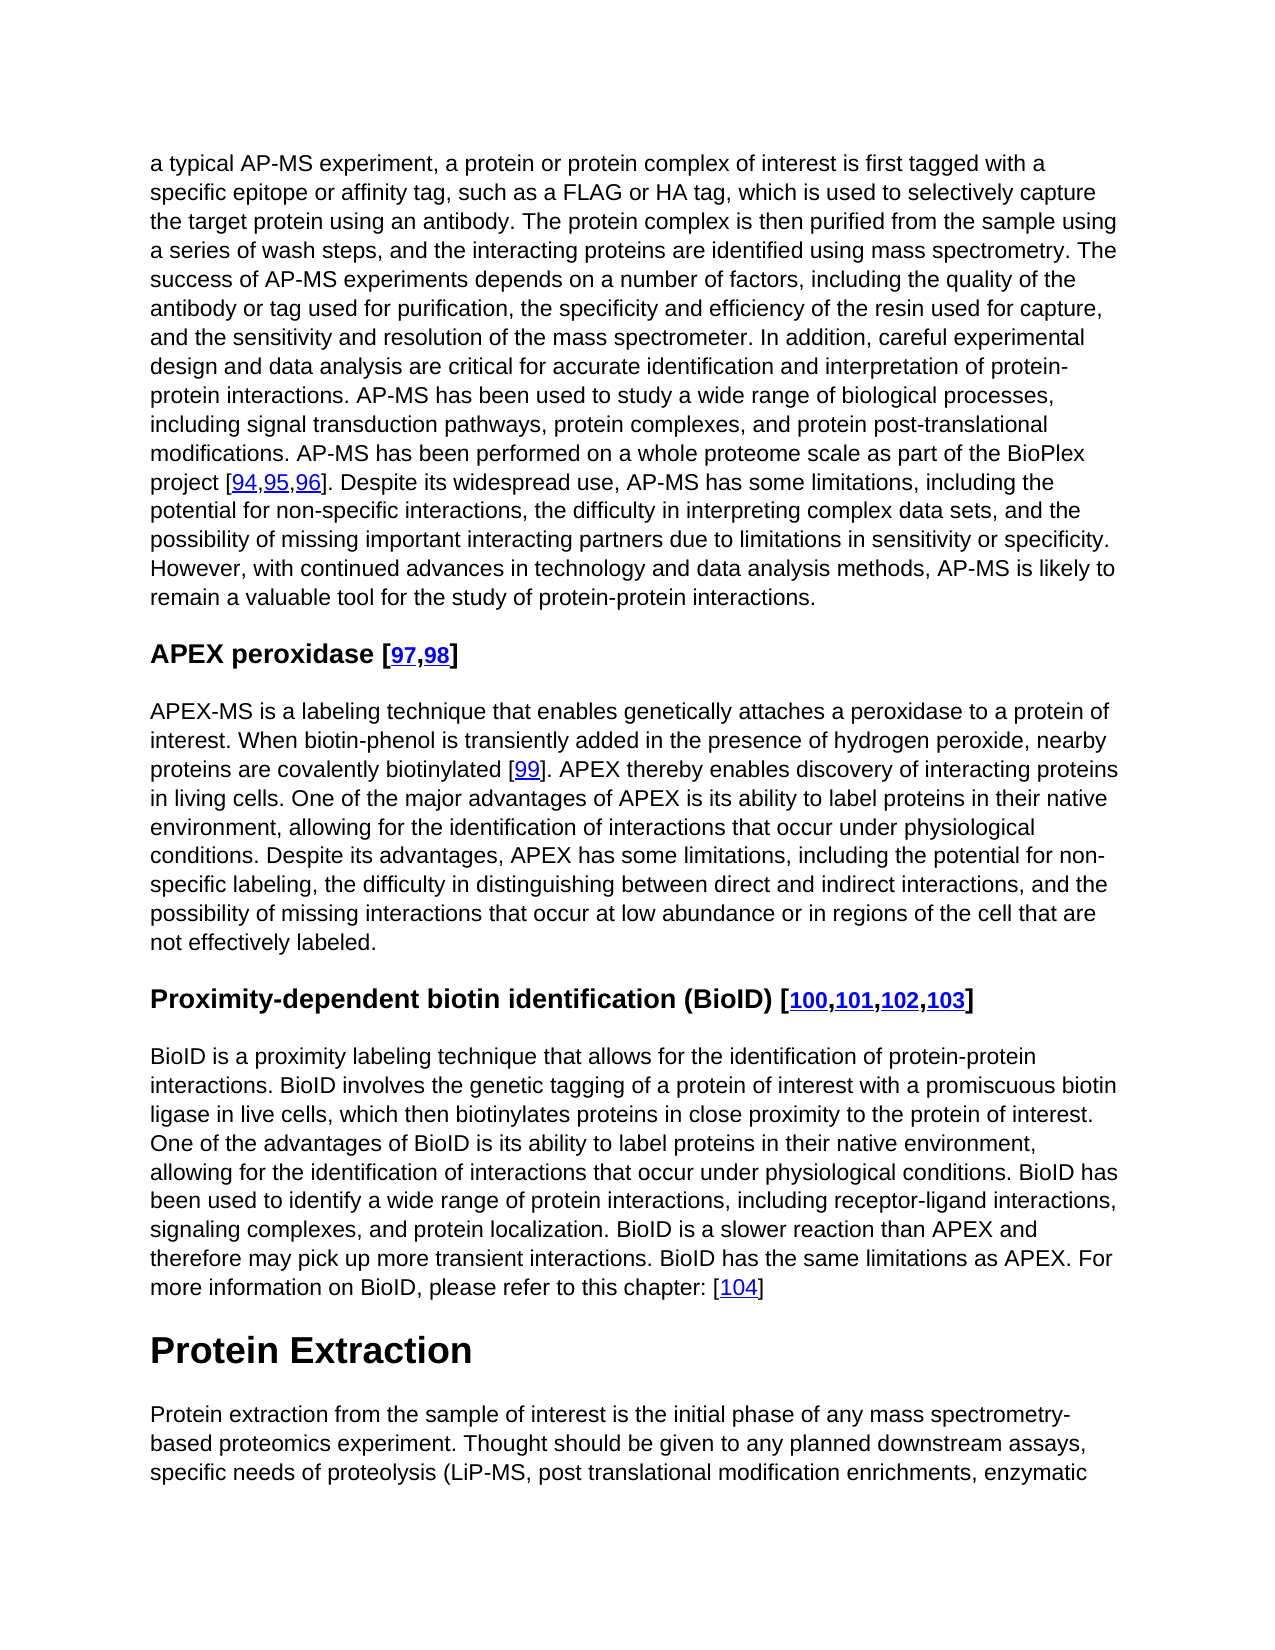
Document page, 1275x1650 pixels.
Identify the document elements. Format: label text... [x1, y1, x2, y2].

text APEX-MS is a labeling technique that enables genetically attaches a peroxidase to a protein of interest. When biotin-phenol is transiently added in the presence of hydrogen peroxide, nearby proteins are covalently biotinylated [99]. APEX thereby enables discovery of interacting proteins in living cells. One of the major advantages of APEX is its ability to label proteins in their native environment, allowing for the identification of interactions that occur under physiological conditions. Despite its advantages, APEX has some limitations, including the potential for non-specific labeling, the difficulty in distinguishing between direct and indirect interactions, and the possibility of missing interactions that occur at low abundance or in regions of the cell that are not effectively labeled. [150, 698, 1125, 956]
subtitle Protein Extraction [150, 1328, 1125, 1371]
text BioID is a proximity labeling technique that allows for the identification of protein-protein interactions. BioID involves the genetic tagging of a protein of interest with a promiscuous biotin ligase in live cells, which then biotinylates proteins in close proximity to the protein of interest. One of the advantages of BioID is its ability to label proteins in their native environment, allowing for the identification of interactions that occur under physiological conditions. BioID has been used to identify a wide range of protein interactions, including receptor-ligand interactions, signaling complexes, and protein localization. BioID is a slower reaction than APEX and therefore may pick up more transient interactions. BioID has the same limitations as APEX. For more information on BioID, please refer to this chapter: [104] [150, 1043, 1125, 1301]
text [150, 150, 1125, 611]
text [150, 1401, 1125, 1485]
subtitle Proximity-dependent biotin identification (BioID) [100,101,102,103] [150, 983, 1125, 1014]
subtitle APEX peroxidase [97,98] [150, 638, 1125, 669]
